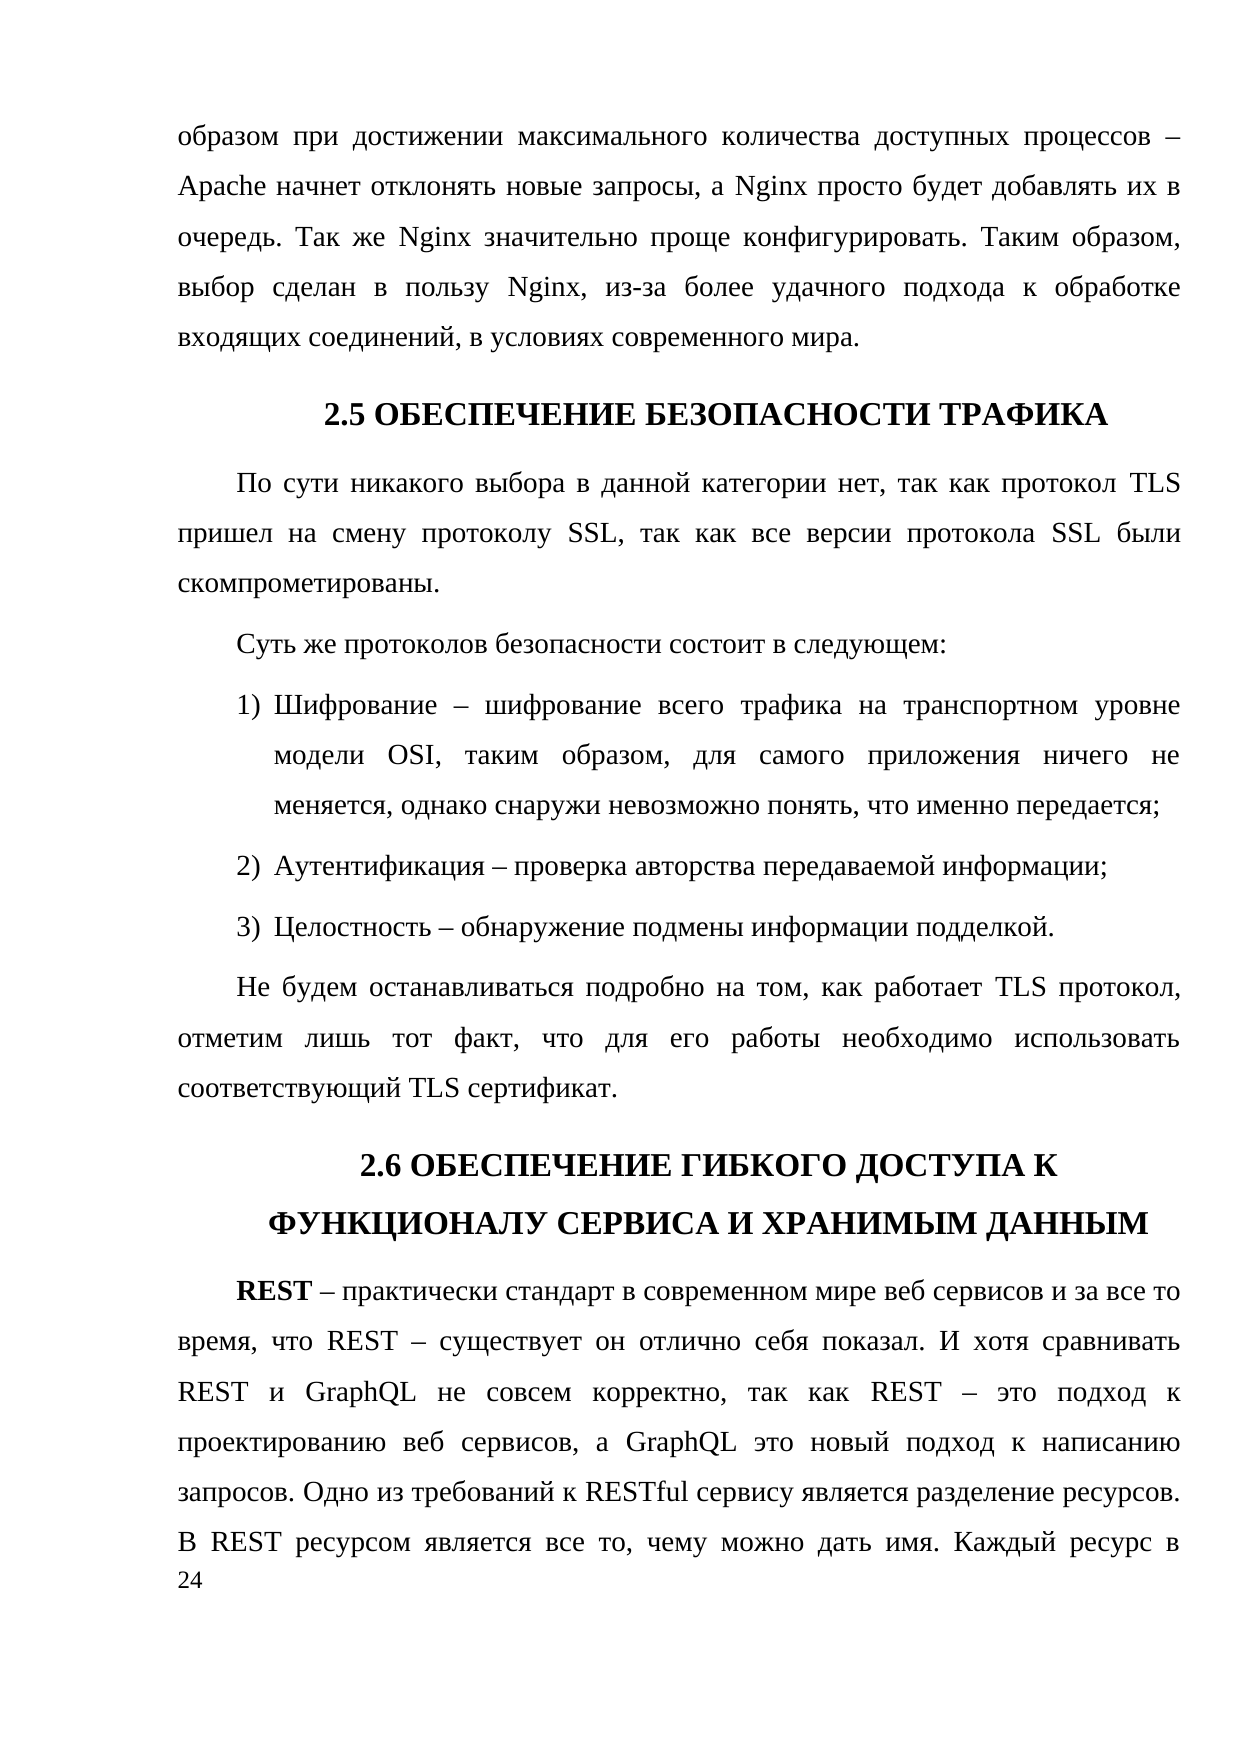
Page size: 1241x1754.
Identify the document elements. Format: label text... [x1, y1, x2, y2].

list Шифрование – шифрование всего трафика на транспортном уровне модели OSI, таким образом, для самого приложения ничего не меняется, однако снаружи невозможно понять, что именно передается; [236, 687, 1181, 821]
list Целостность – обнаружение подмены информации подделкой. [236, 909, 1181, 942]
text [177, 118, 1181, 353]
text По сути никакого выбора в данной категории нет, так как протокол TLS пришел на смену протоколу SSL, так как все версии протокола SSL были скомпрометированы. [177, 465, 1181, 599]
subtitle 2.5 ОБЕСПЕЧЕНИЕ БЕЗОПАСНОСТИ ТРАФИКА [251, 395, 1181, 433]
subtitle 2.6 ОБЕСПЕЧЕНИЕ ГИБКОГО ДОСТУПА К ФУНКЦИОНАЛУ СЕРВИСА И ХРАНИМЫМ ДАННЫМ [236, 1146, 1181, 1241]
text Не будем останавливаться подробно на том, как работает TLS протокол, отметим лишь тот факт, что для его работы необходимо использовать соответствующий TLS сертификат. [177, 969, 1181, 1104]
list Аутентификация – проверка авторства передаваемой информации; [236, 848, 1181, 882]
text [177, 1273, 1181, 1558]
text Суть же протоколов безопасности состоит в следующем: [177, 626, 1181, 659]
